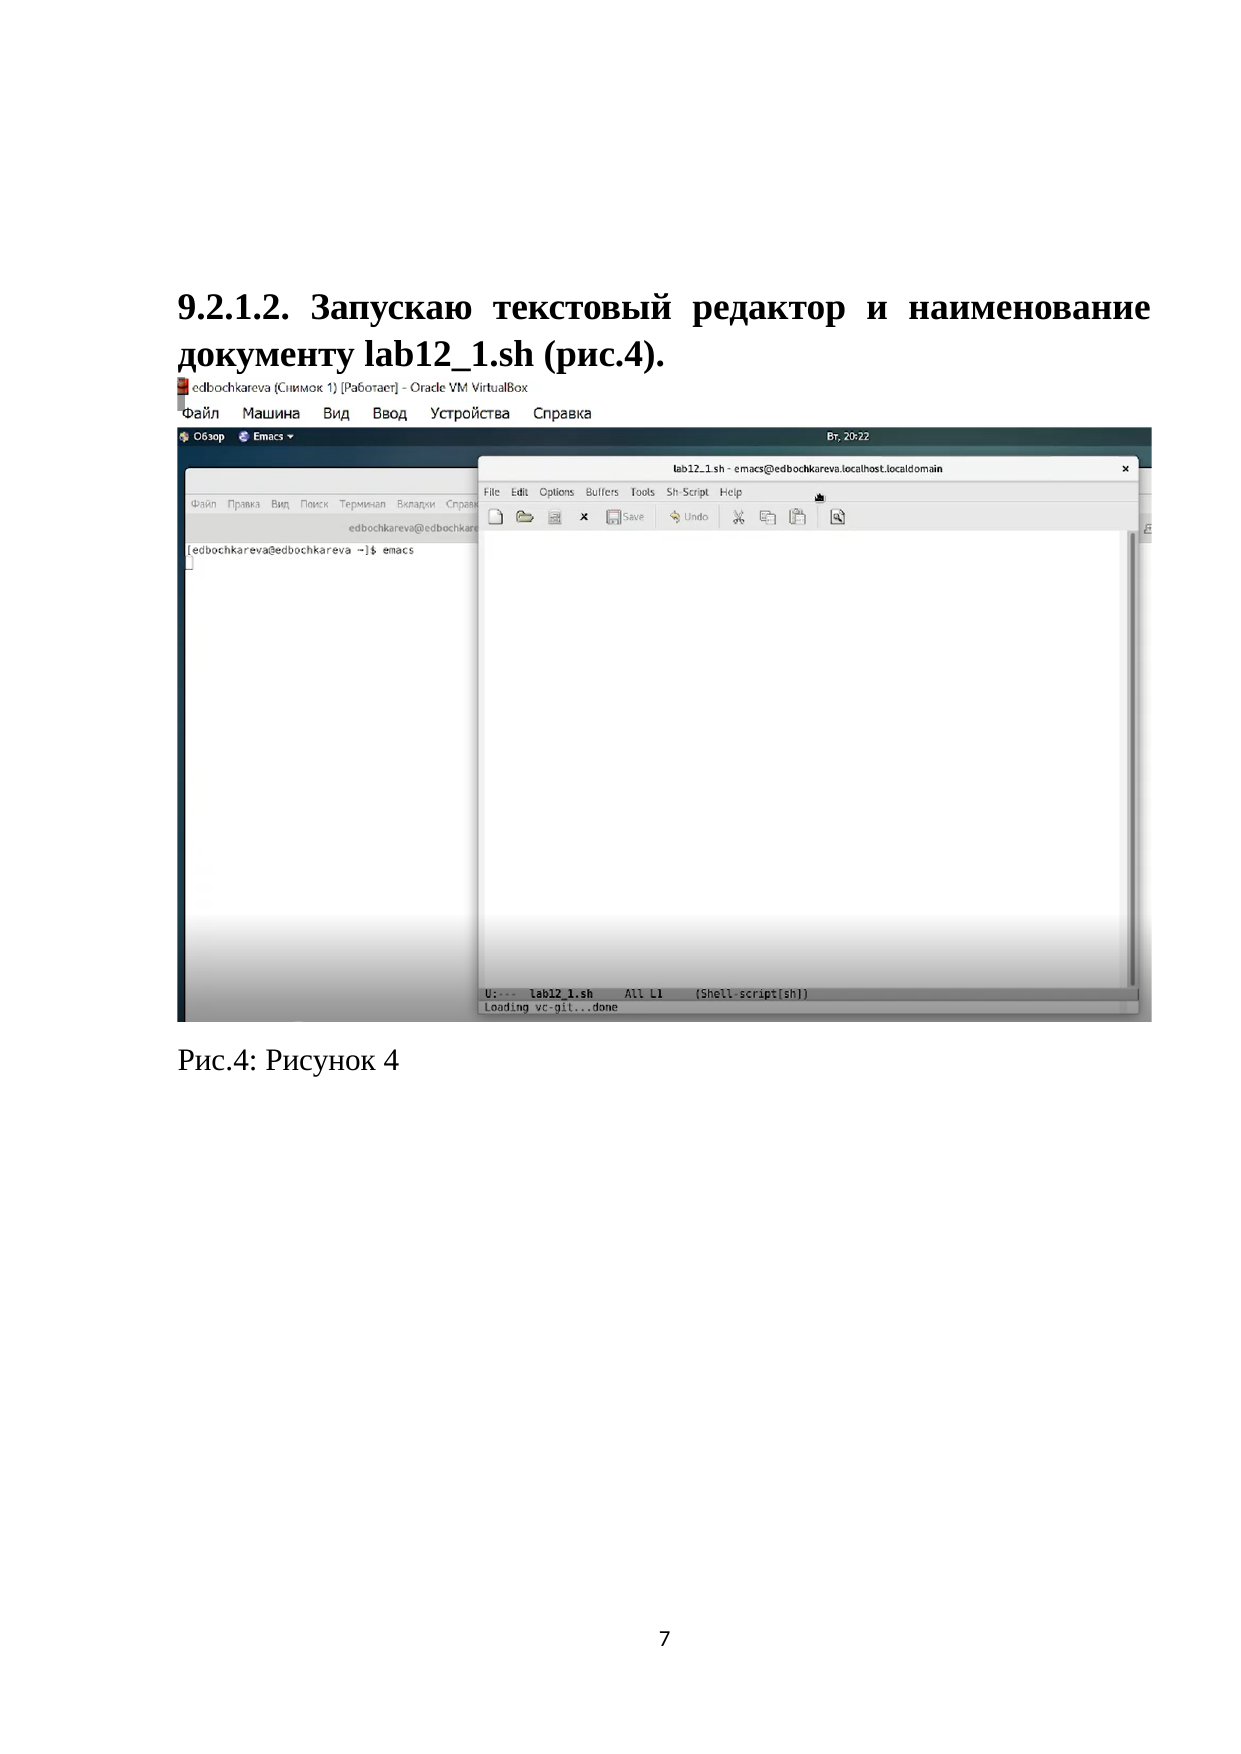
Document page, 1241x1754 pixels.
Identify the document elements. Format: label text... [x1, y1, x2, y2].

subtitle 9.2.1.2. Запускаю текстовый редактор и наименование документу lab12_1.sh (рис.4). [177, 284, 1152, 374]
picture [177, 377, 1152, 1022]
text Рис.4: Рисунок 4 [177, 1041, 1152, 1077]
